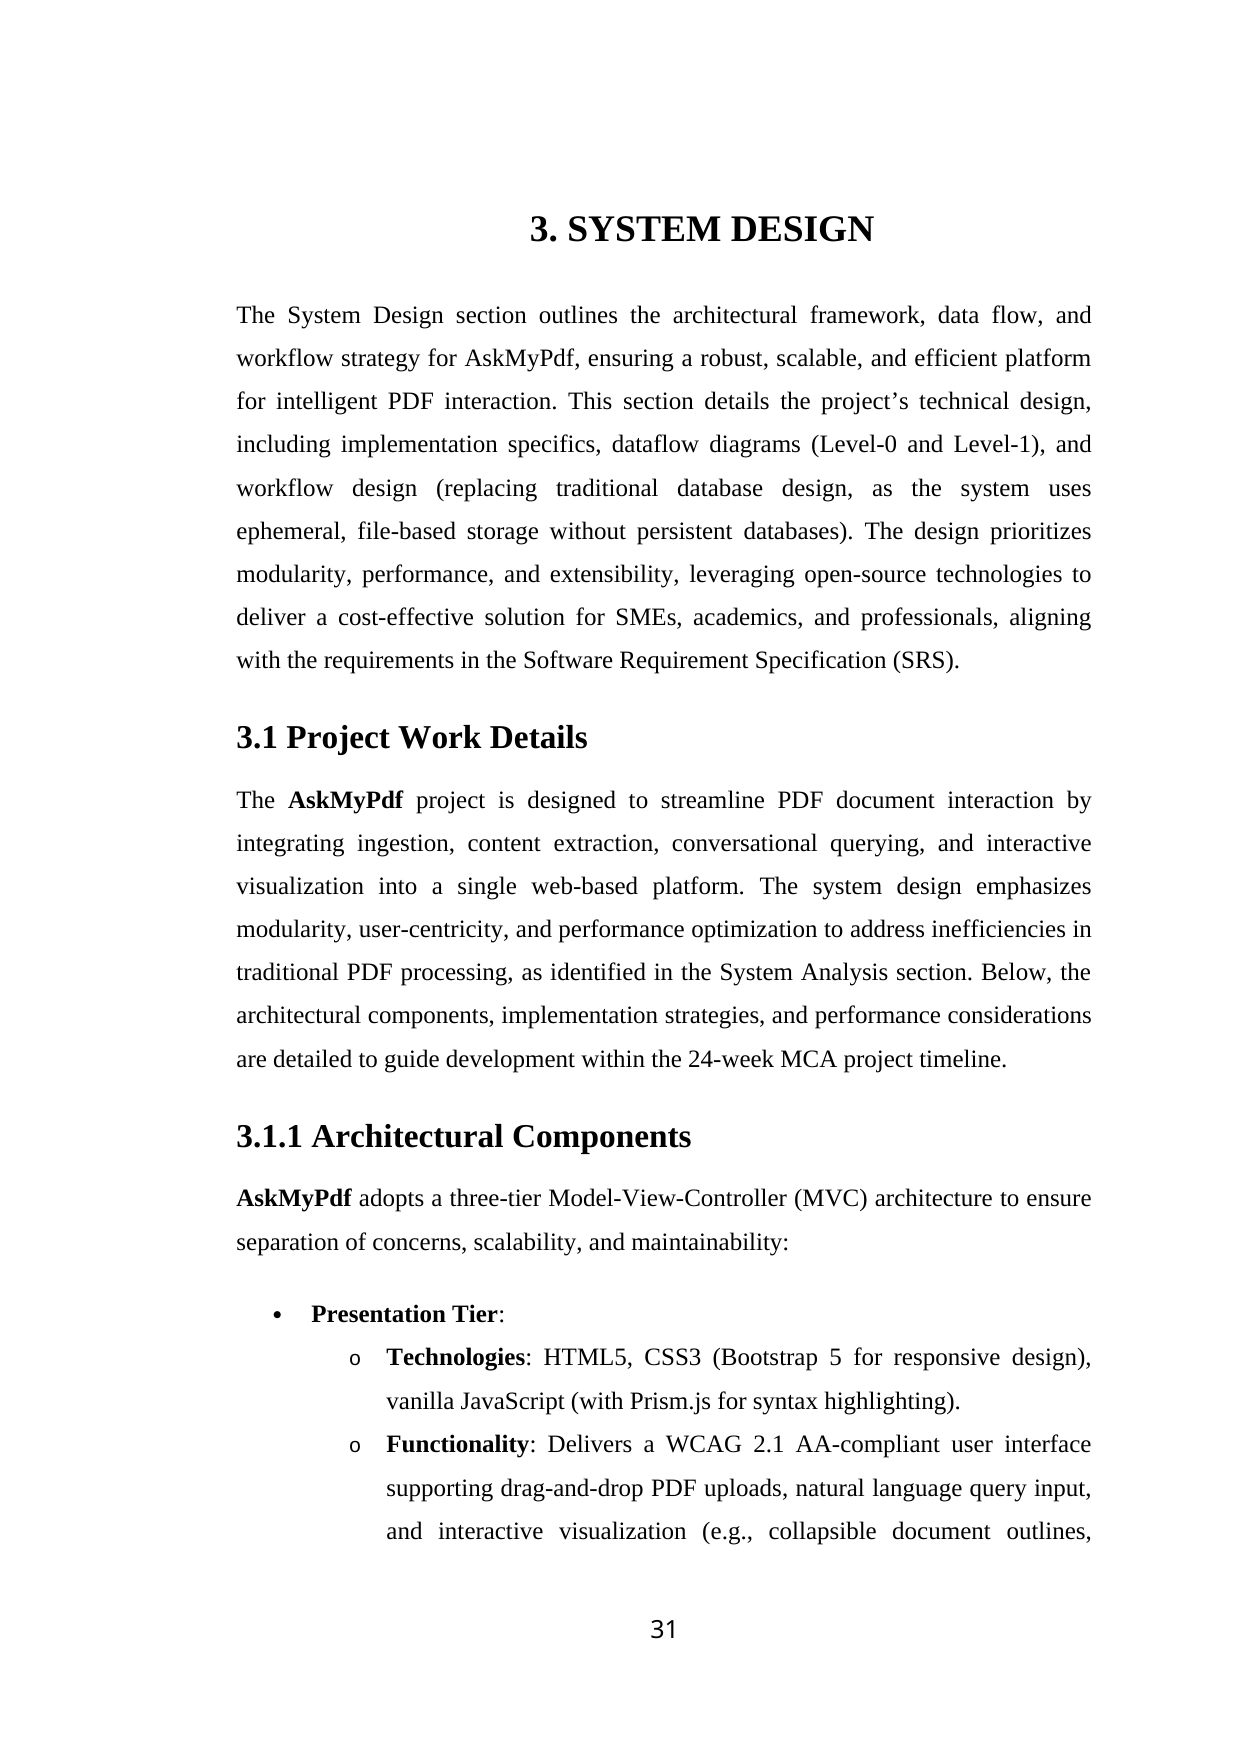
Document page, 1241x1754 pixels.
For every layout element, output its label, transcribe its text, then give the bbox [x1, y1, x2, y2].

text The System Design section outlines the architectural framework, data flow, and workflow strategy for AskMyPdf, ensuring a robust, scalable, and efficient platform for intelligent PDF interaction. This section details the project’s technical design, including implementation specifics, dataflow diagrams (Level-0 and Level-1), and workflow design (replacing traditional database design, as the system uses ephemeral, file-based storage without persistent databases). The design prioritizes modularity, performance, and extensibility, leveraging open-source technologies to deliver a cost-effective solution for SMEs, academics, and professionals, aligning with the requirements in the Software Requirement Specification (SRS). [236, 300, 1092, 674]
list Technologies: HTML5, CSS3 (Bootstrap 5 for responsive design), vanilla JavaScript (with Prism.js for syntax highlighting). [349, 1342, 1092, 1415]
text The AskMyPdf project is designed to streamline PDF document interaction by integrating ingestion, content extraction, conversational querying, and interactive visualization into a single web-based platform. The system design emphasizes modularity, user-centricity, and performance optimization to address inefficiencies in traditional PDF processing, as identified in the System Analysis section. Below, the architectural components, implementation strategies, and performance considerations are detailed to guide development within the 24-week MCA project timeline. [236, 785, 1092, 1072]
list Presentation Tier: [274, 1299, 1092, 1328]
text AskMyPdf adopts a three-tier Model-View-Controller (MVC) architecture to ensure separation of concerns, scalability, and maintainability: [236, 1183, 1092, 1255]
text 3.1 Project Work Details [236, 717, 1092, 756]
text 3. SYSTEM DESIGN [311, 206, 1092, 249]
text 3.1.1 Architectural Components [236, 1116, 1092, 1154]
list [349, 1429, 1092, 1545]
